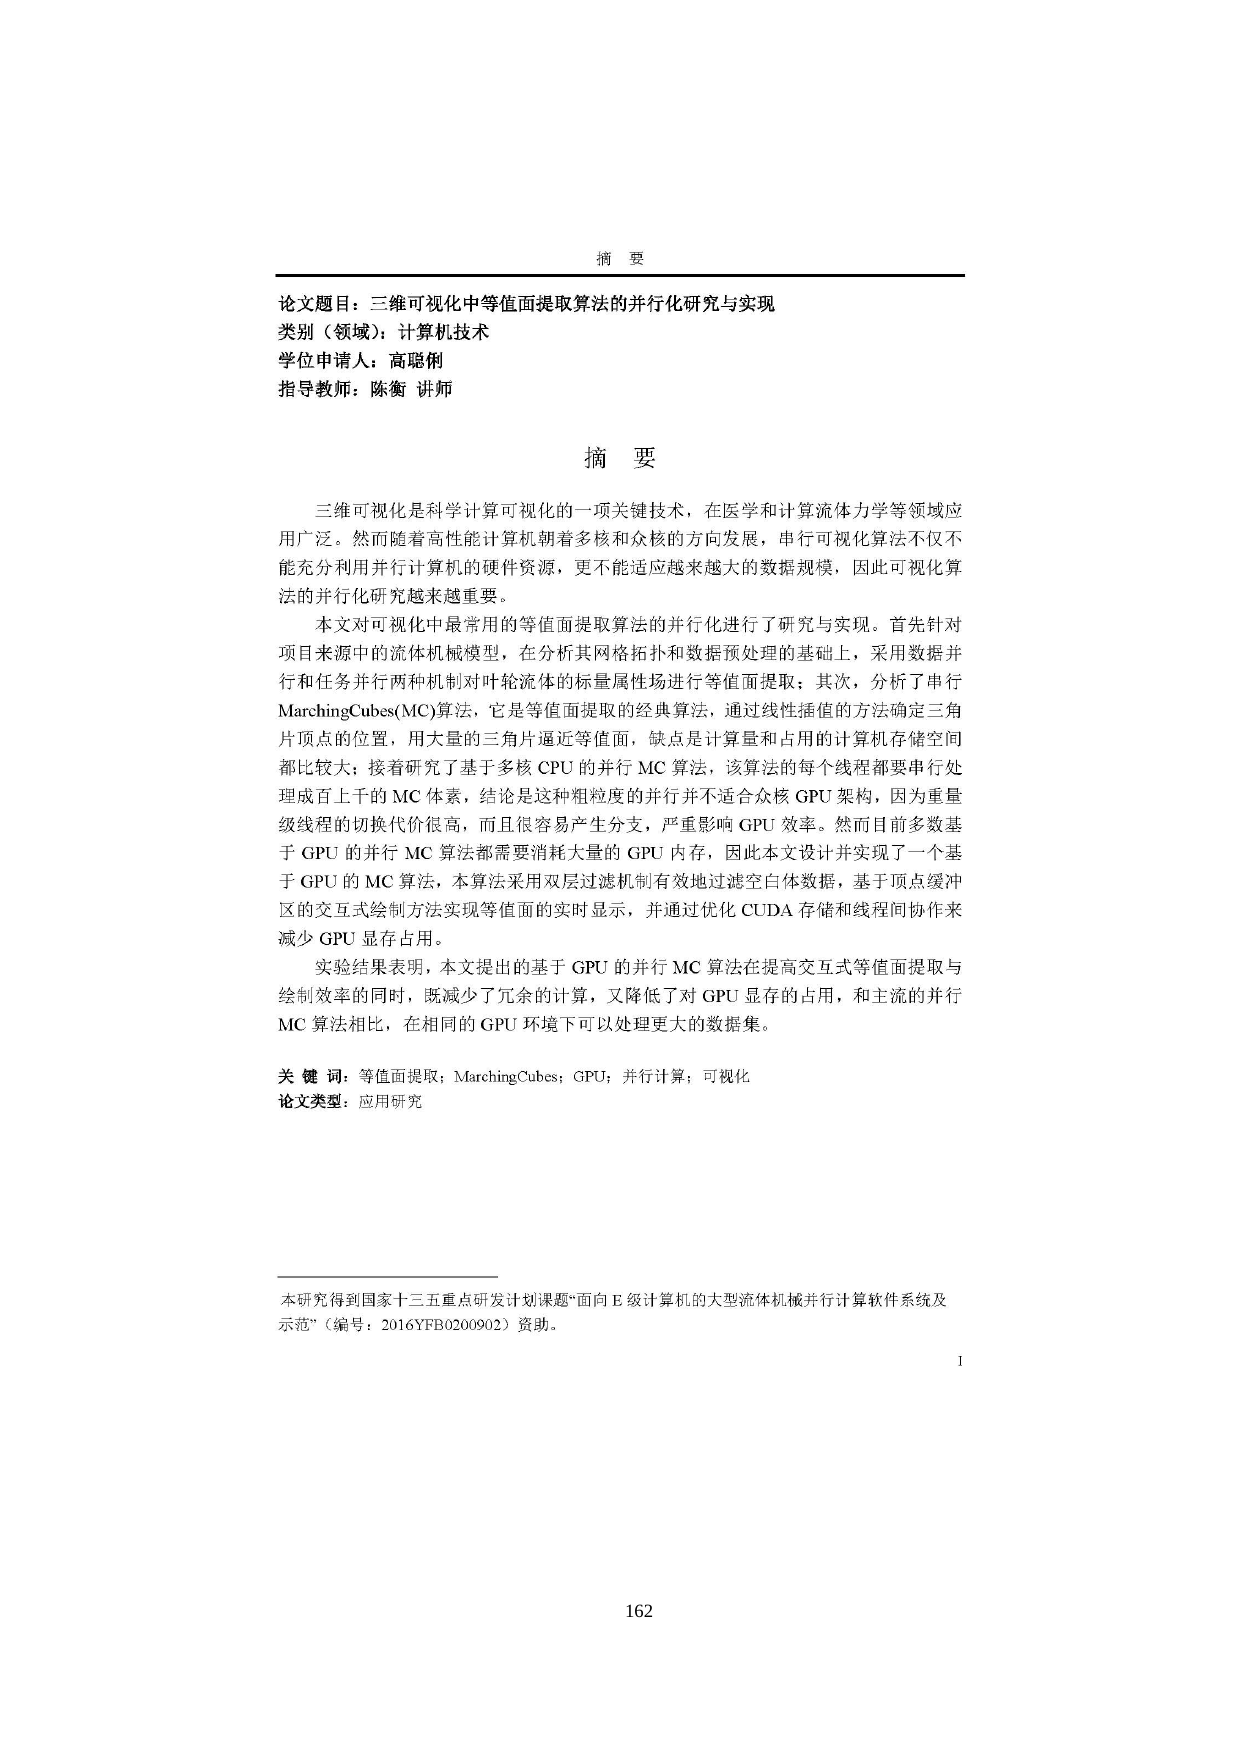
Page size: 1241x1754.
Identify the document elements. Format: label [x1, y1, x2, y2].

picture [165, 161, 1075, 1447]
